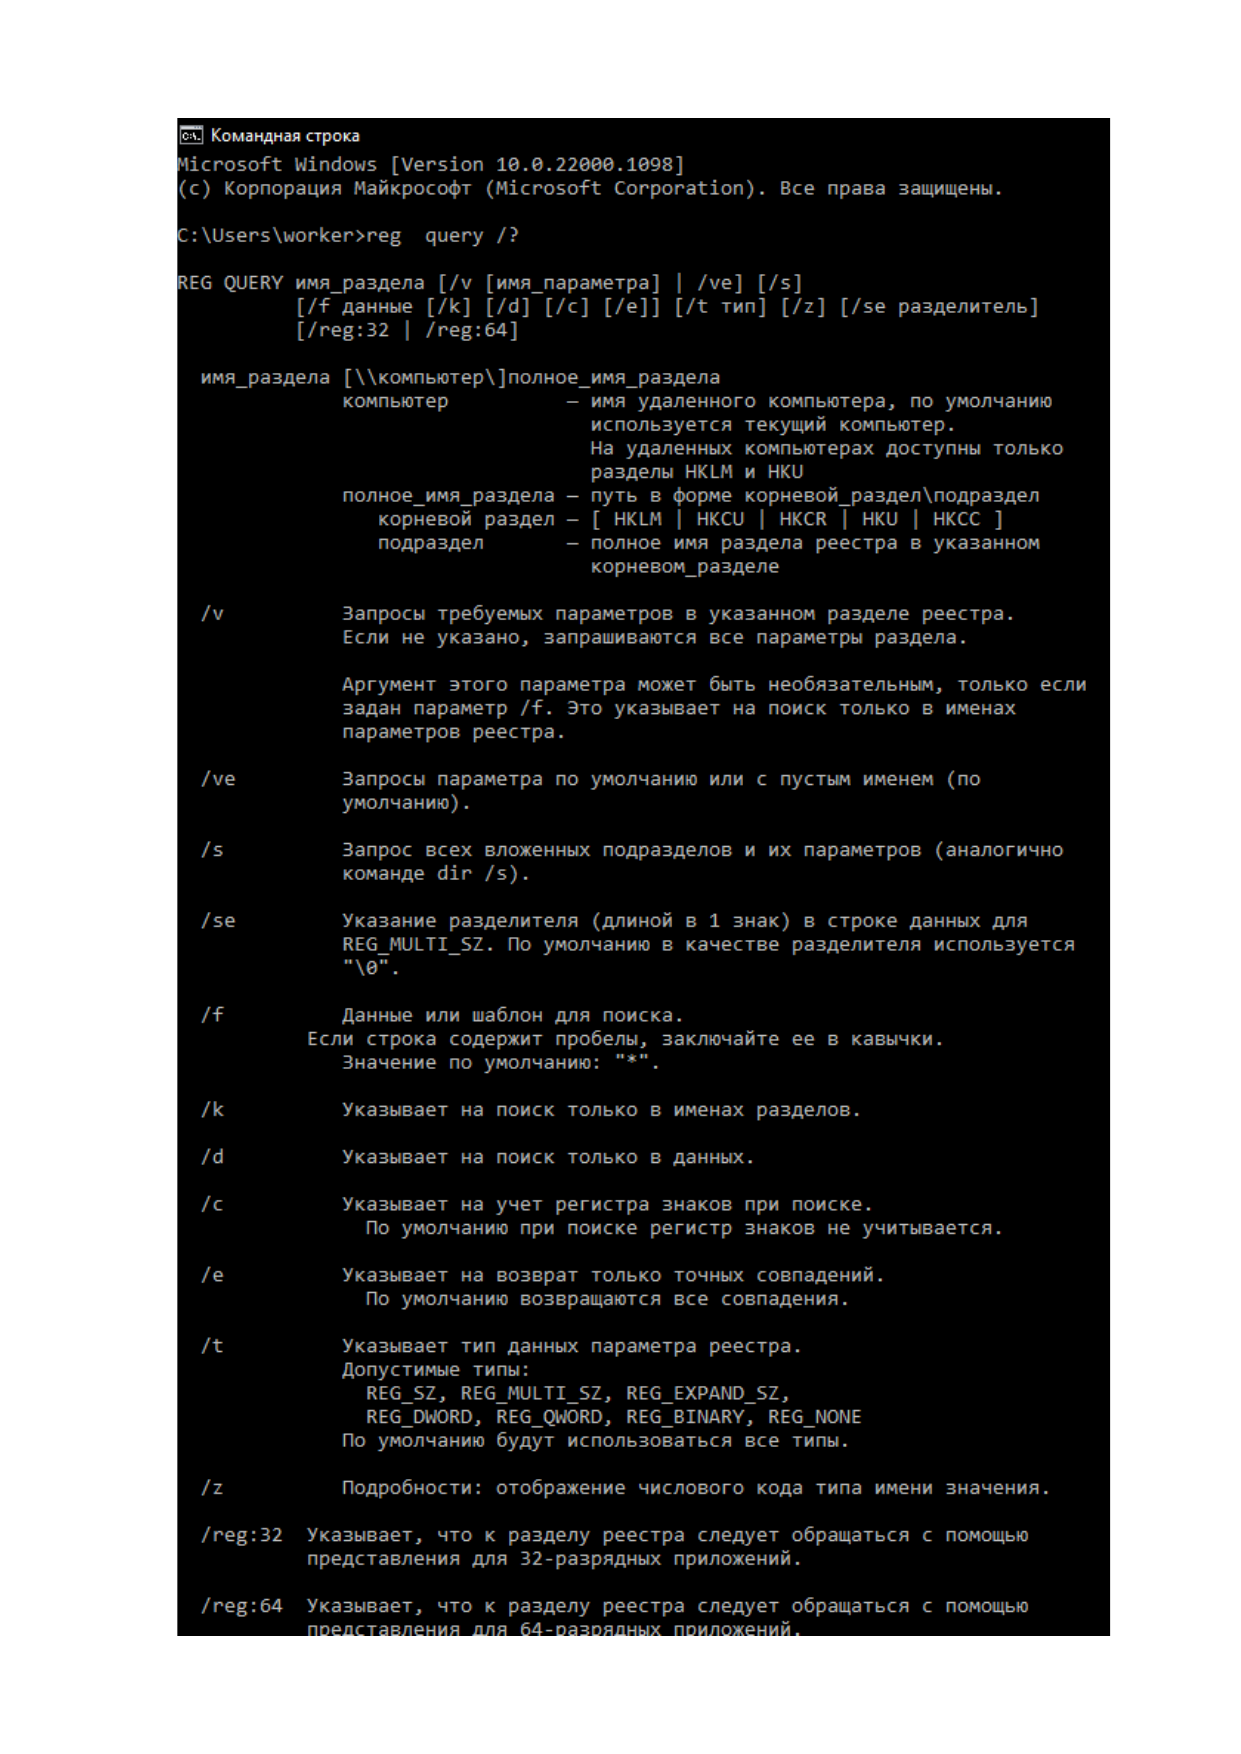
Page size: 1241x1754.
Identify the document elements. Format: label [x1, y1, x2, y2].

picture [177, 118, 1111, 1636]
